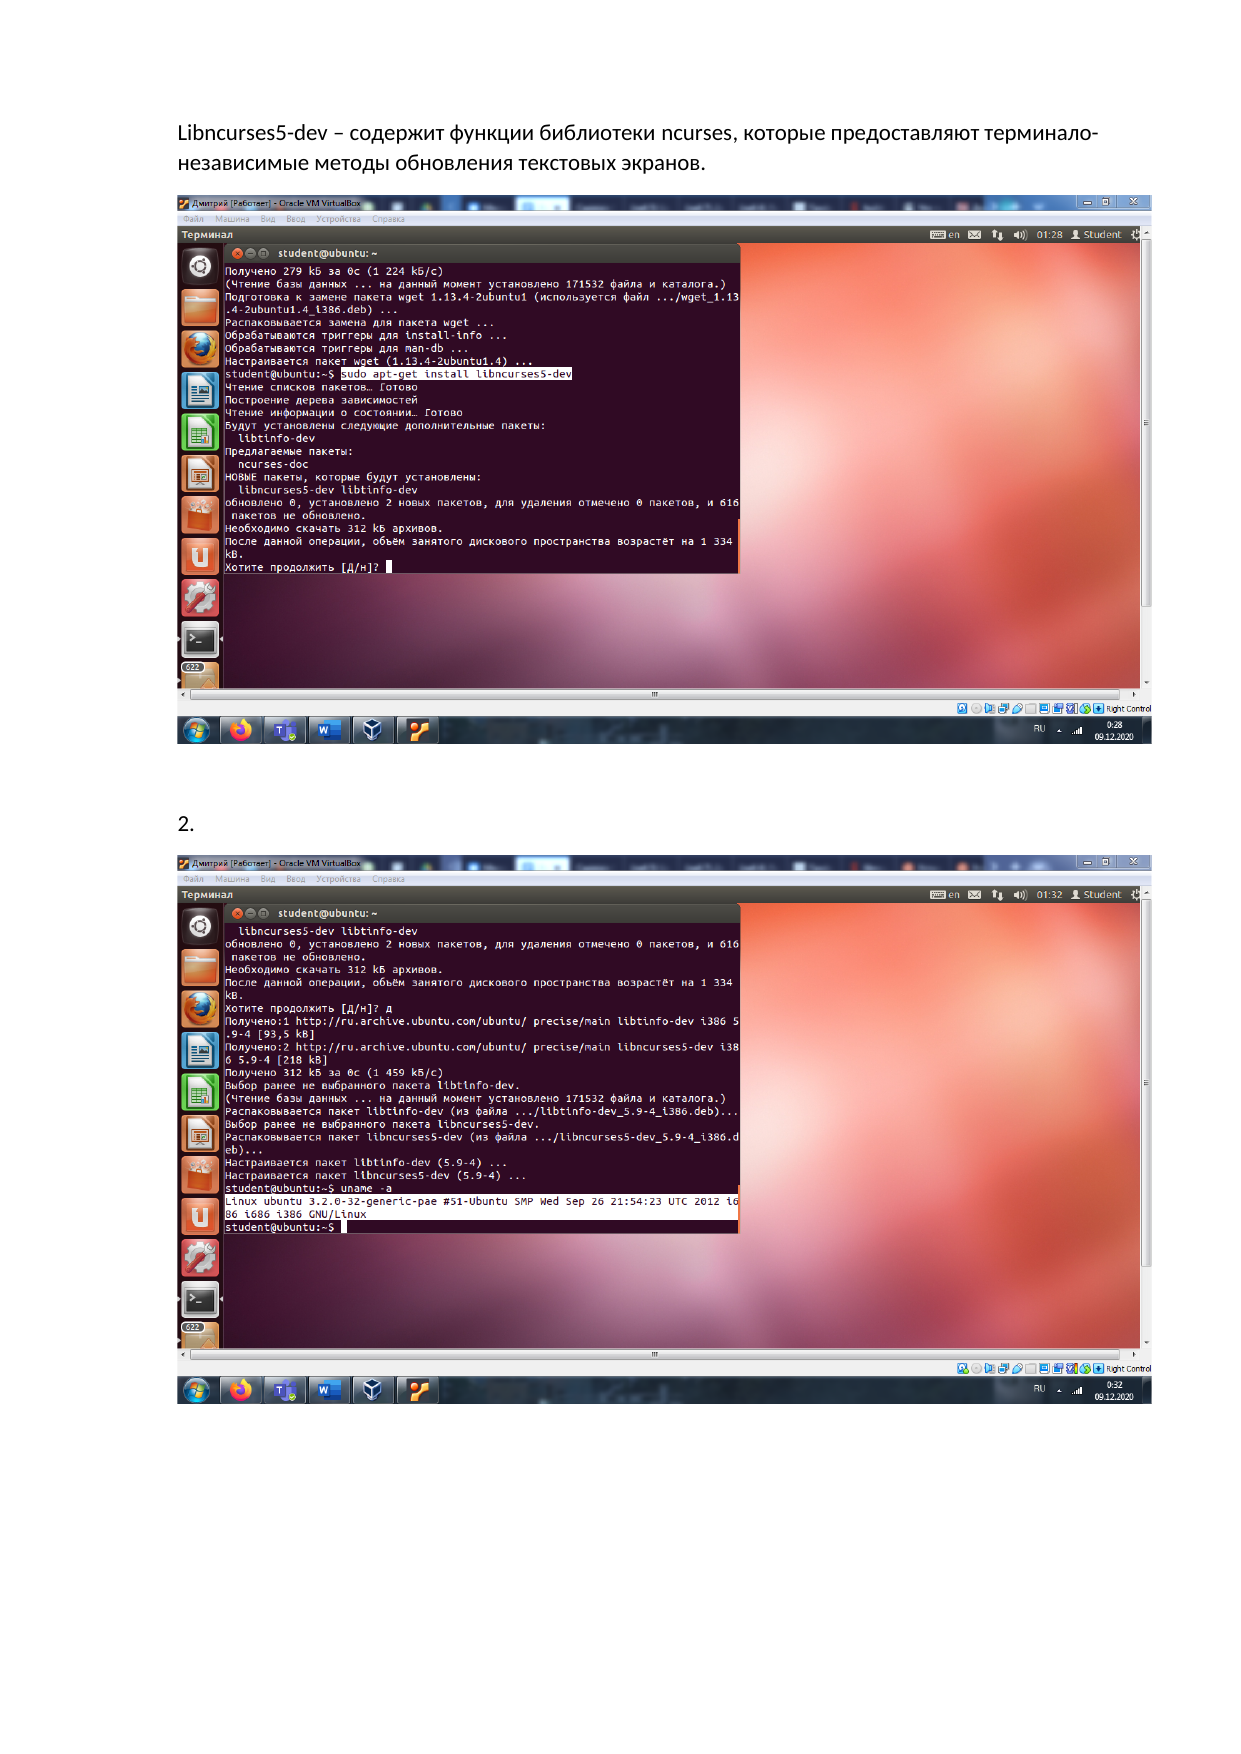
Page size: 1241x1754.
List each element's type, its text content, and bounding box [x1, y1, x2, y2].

picture [177, 195, 1152, 744]
text Libncurses5-dev – содержит функции библиотеки ncurses, которые предоставляют терминало-независимые методы обновления текстовых экранов. [177, 118, 1152, 176]
picture [177, 855, 1152, 1404]
text 2. [177, 809, 1152, 837]
